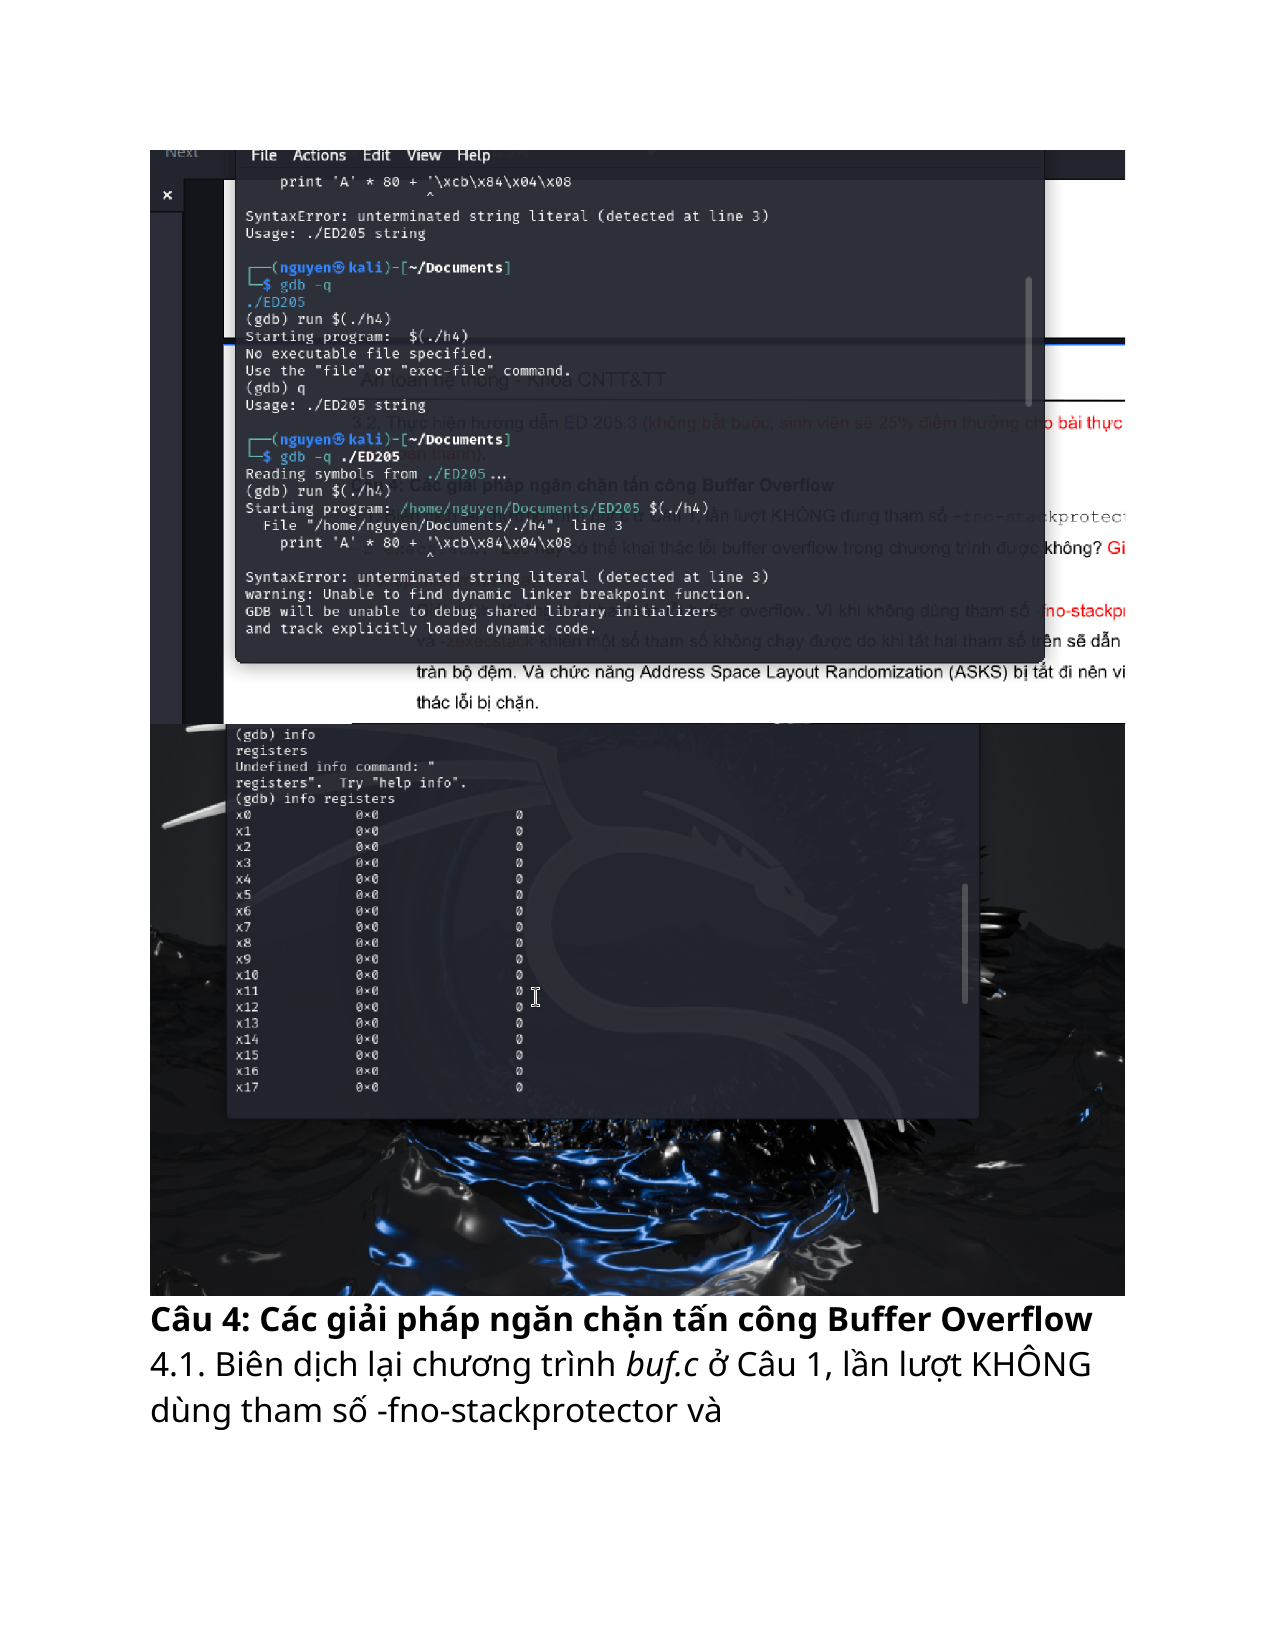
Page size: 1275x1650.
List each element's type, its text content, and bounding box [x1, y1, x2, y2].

text Câu 4: Các giải pháp ngăn chặn tấn công Buffer Overflow [150, 1296, 1125, 1341]
text 4.1. Biên dịch lại chương trình buf.c ở Câu 1, lần lượt KHÔNG dùng tham số -fno-stackprotector và [150, 1341, 1125, 1432]
picture [150, 150, 1125, 1296]
